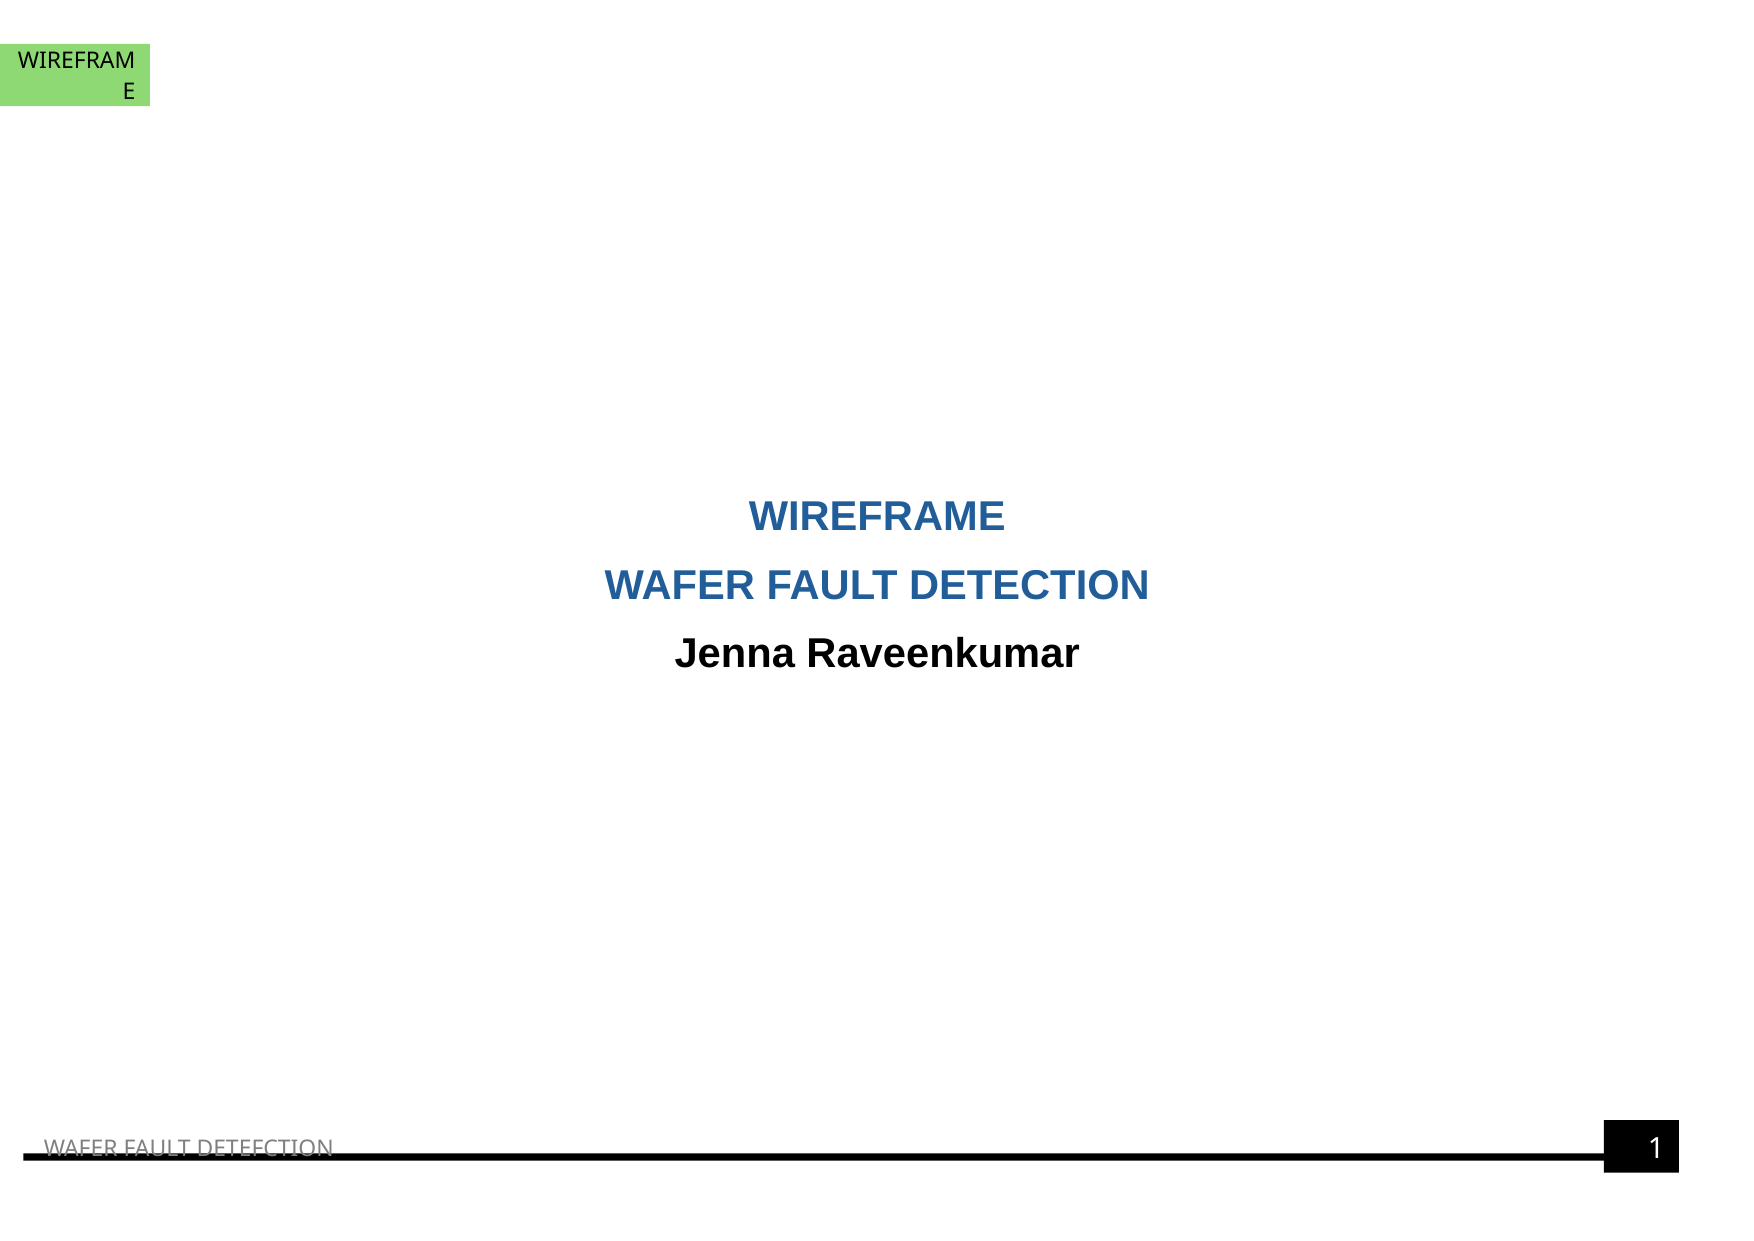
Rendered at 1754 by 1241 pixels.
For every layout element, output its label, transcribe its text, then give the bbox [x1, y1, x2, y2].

text Jenna Raveenkumar [150, 628, 1604, 676]
text WAFER FAULT DETECTION [150, 560, 1604, 608]
text WIREFRAME [150, 492, 1604, 539]
